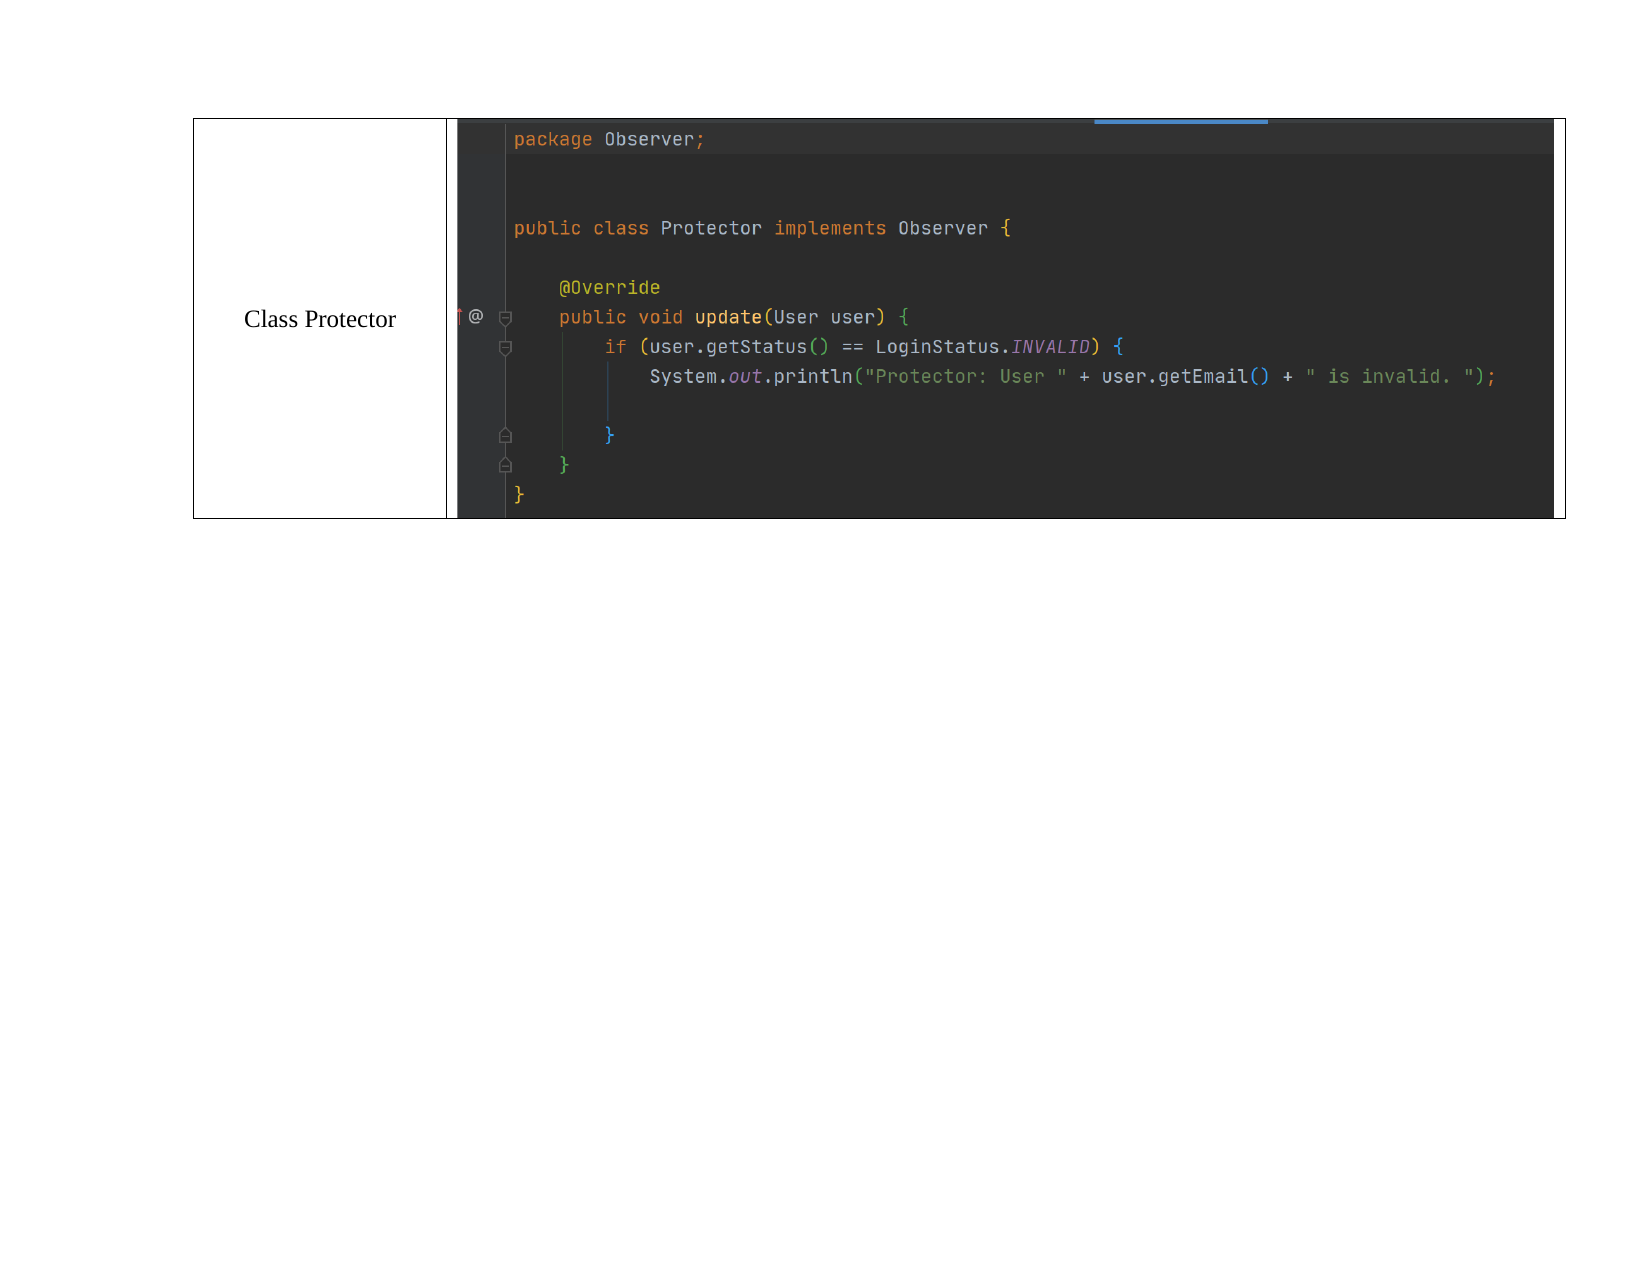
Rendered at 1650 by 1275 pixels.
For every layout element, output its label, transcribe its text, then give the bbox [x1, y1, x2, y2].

table_cell Class Protector [194, 119, 446, 518]
table_cell [447, 119, 457, 518]
picture [457, 119, 1554, 518]
table_cell [1554, 119, 1565, 518]
